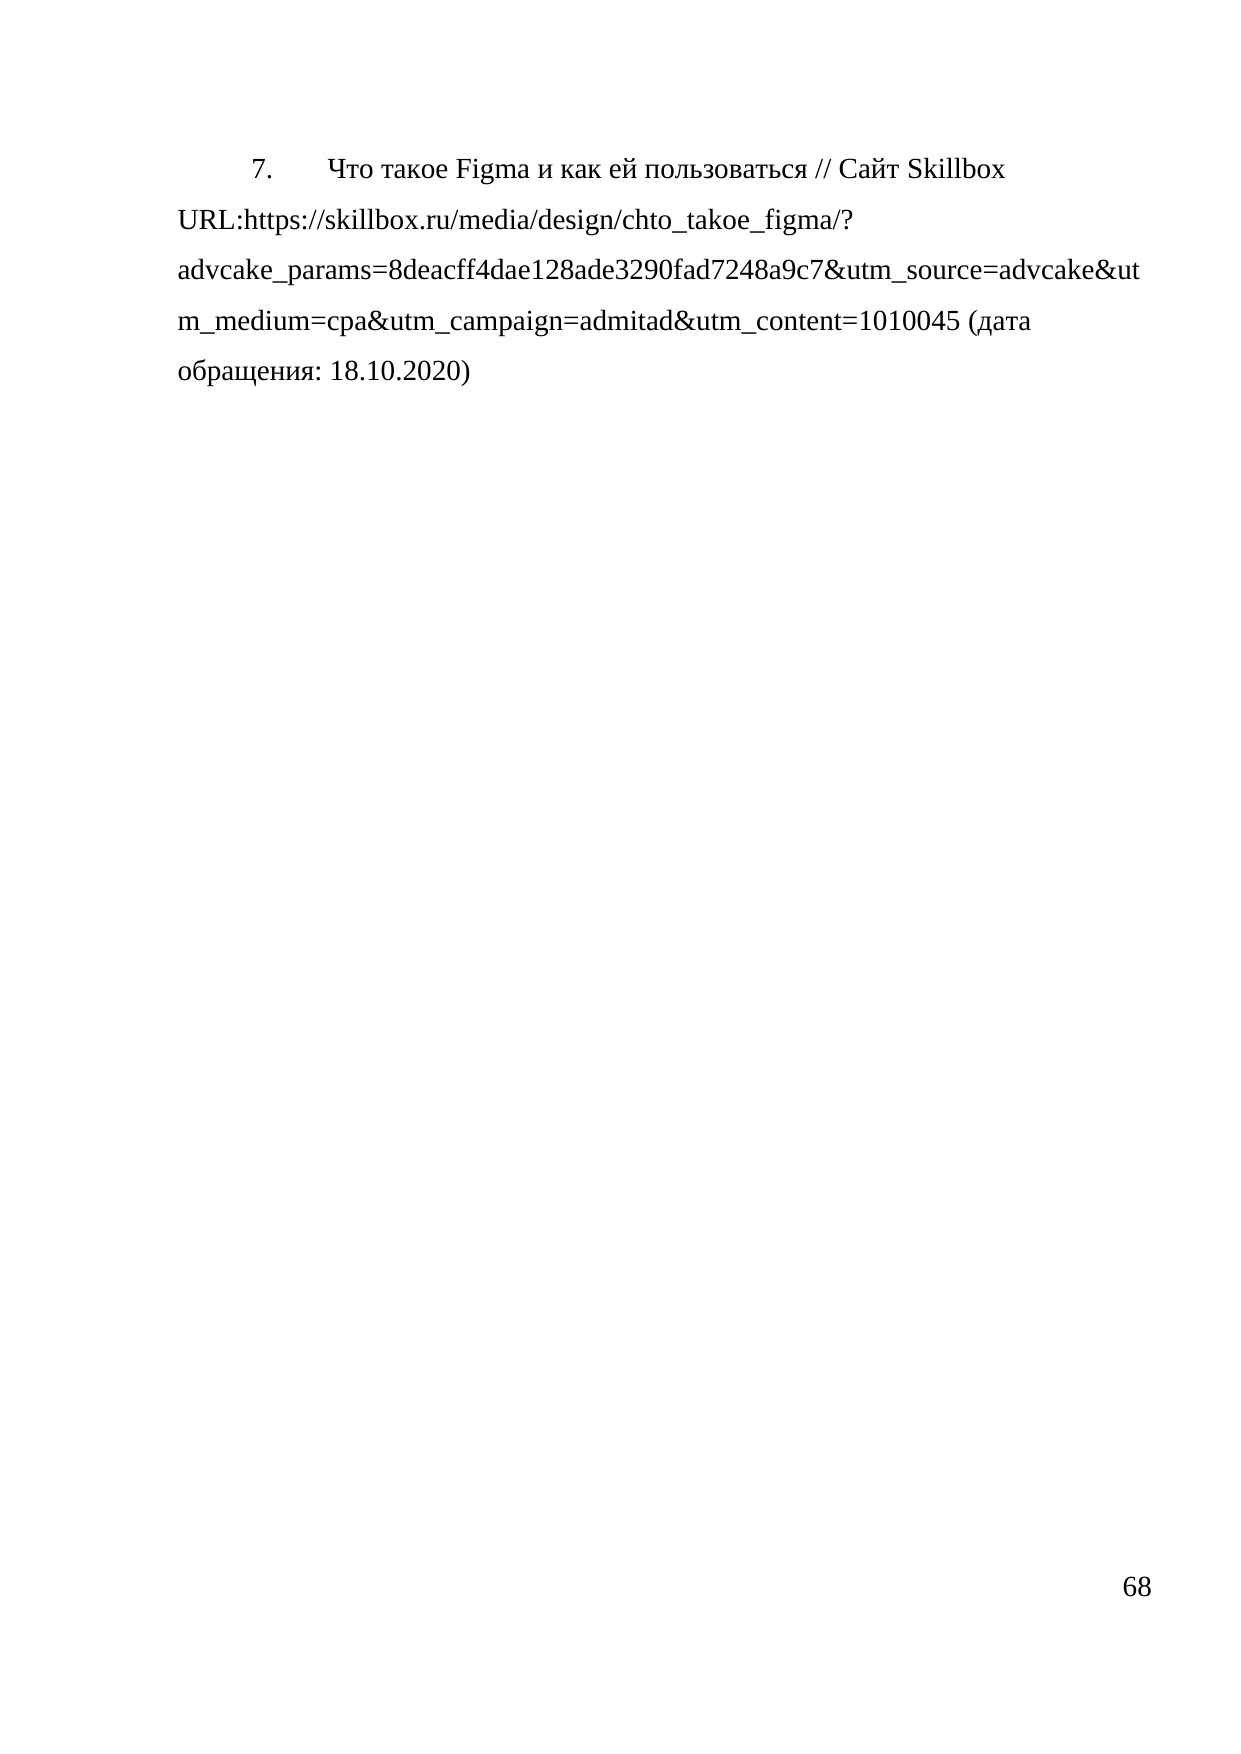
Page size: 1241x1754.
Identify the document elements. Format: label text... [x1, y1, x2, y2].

text URL:https://skillbox.ru/media/design/chto_takoe_figma/?advcake_params=8deacff4dae128ade3290fad7248a9c7&utm_source=advcake&utm_medium=cpa&utm_campaign=admitad&utm_content=1010045 (дата обращения: 18.10.2020) [177, 202, 1152, 386]
list Что такое Figma и как ей пользоваться // Сайт Skillbox [177, 152, 1152, 185]
